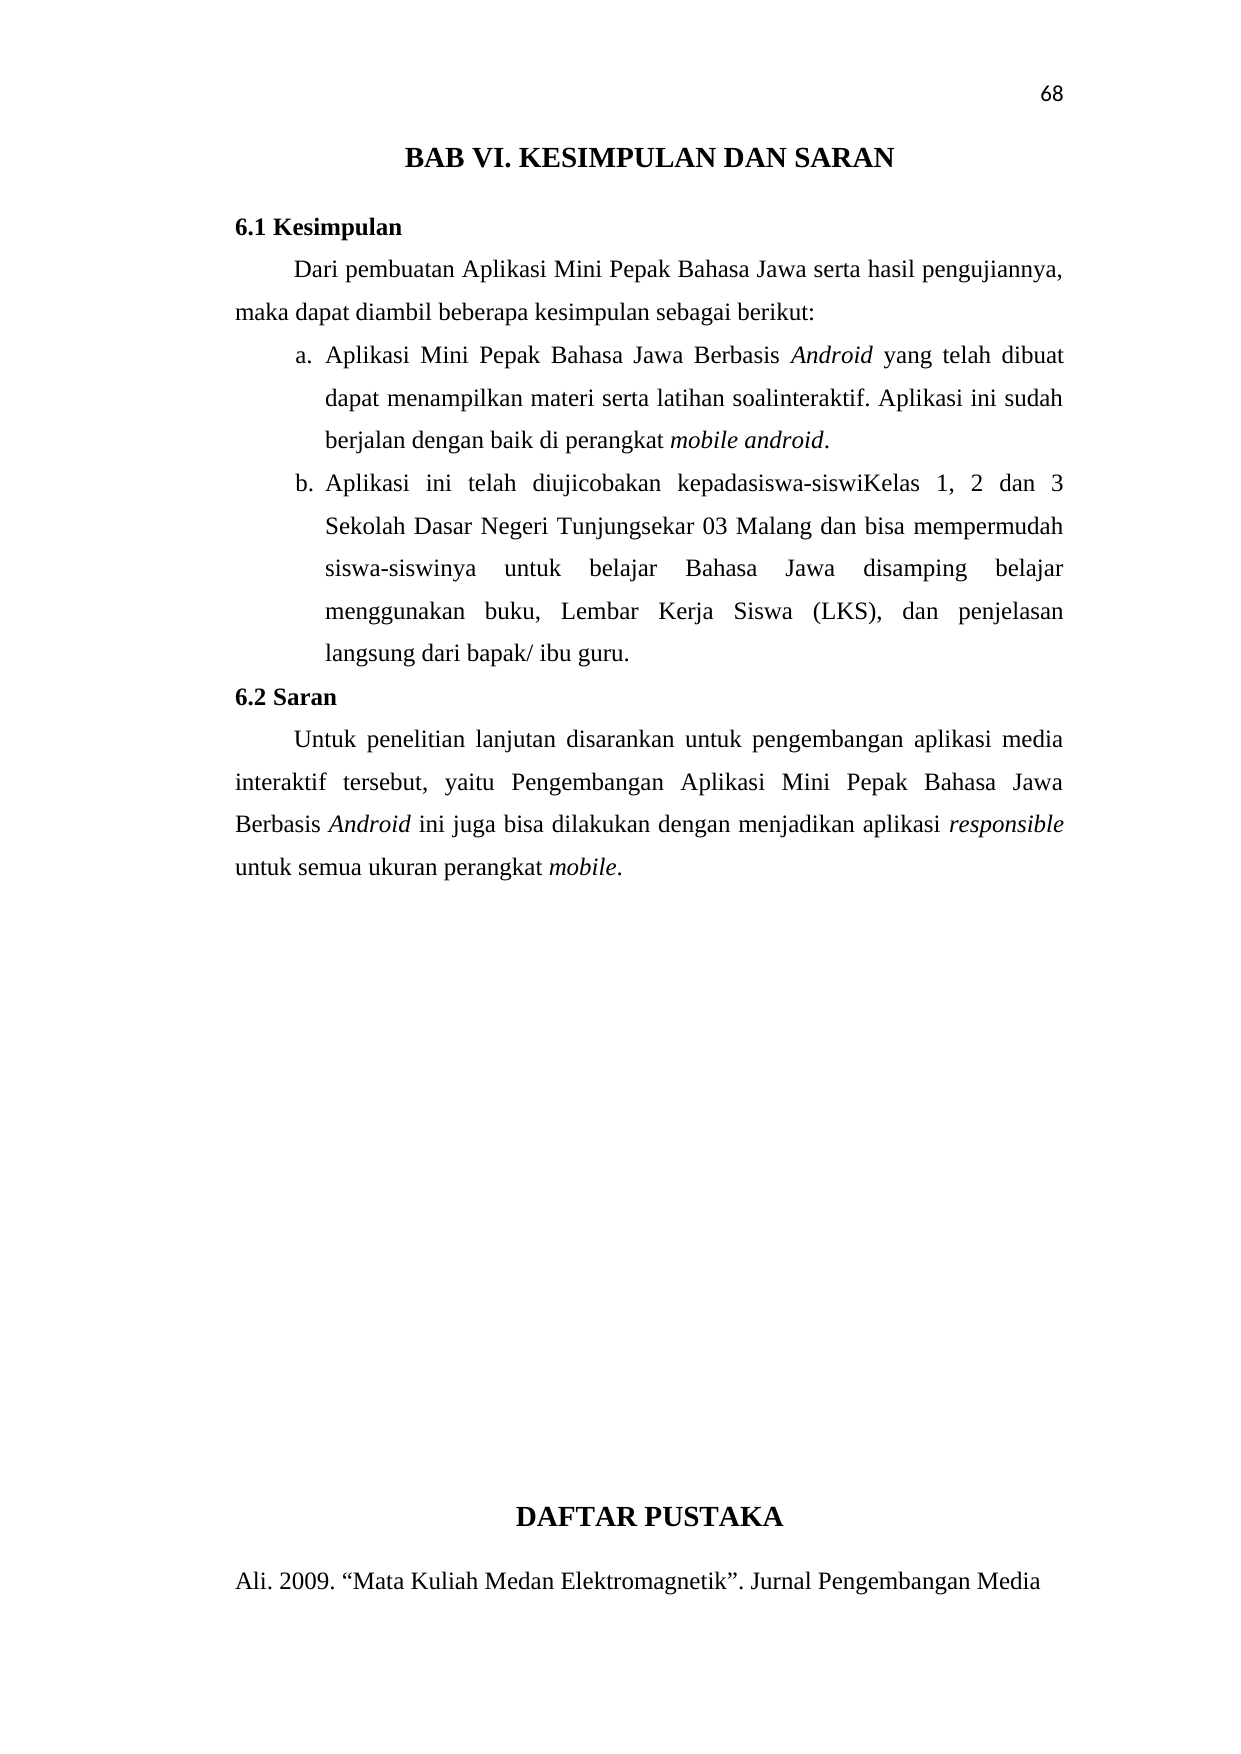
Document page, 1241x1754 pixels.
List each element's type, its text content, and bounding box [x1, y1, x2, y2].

text Dari pembuatan Aplikasi Mini Pepak Bahasa Jawa serta hasil pengujiannya, maka dapat diambil beberapa kesimpulan sebagai berikut: [235, 254, 1064, 326]
text Ali. 2009. “Mata Kuliah Medan Elektromagnetik”. Jurnal Pengembangan Media [235, 1566, 1064, 1595]
subtitle DAFTAR PUSTAKA [236, 1499, 1063, 1533]
list Aplikasi Mini Pepak Bahasa Jawa Berbasis Android yang telah dibuat dapat menampilkan materi serta latihan soalinteraktif. Aplikasi ini sudah berjalan dengan baik di perangkat mobile android. [295, 340, 1064, 454]
subtitle 6.1 Kesimpulan [235, 212, 1059, 241]
list Aplikasi ini telah diujicobakan kepadasiswa-siswiKelas 1, 2 dan 3 Sekolah Dasar Negeri Tunjungsekar 03 Malang dan bisa mempermudah siswa-siswinya untuk belajar Bahasa Jawa disamping belajar menggunakan buku, Lembar Kerja Siswa (LKS), dan penjelasan langsung dari bapak/ ibu guru. [295, 468, 1064, 667]
subtitle BAB VI. KESIMPULAN DAN SARAN [236, 141, 1063, 174]
text Untuk penelitian lanjutan disarankan untuk pengembangan aplikasi media interaktif tersebut, yaitu Pengembangan Aplikasi Mini Pepak Bahasa Jawa Berbasis Android ini juga bisa dilakukan dengan menjadikan aplikasi responsible untuk semua ukuran perangkat mobile. [235, 724, 1064, 880]
subtitle 6.2 Saran [235, 682, 1059, 710]
